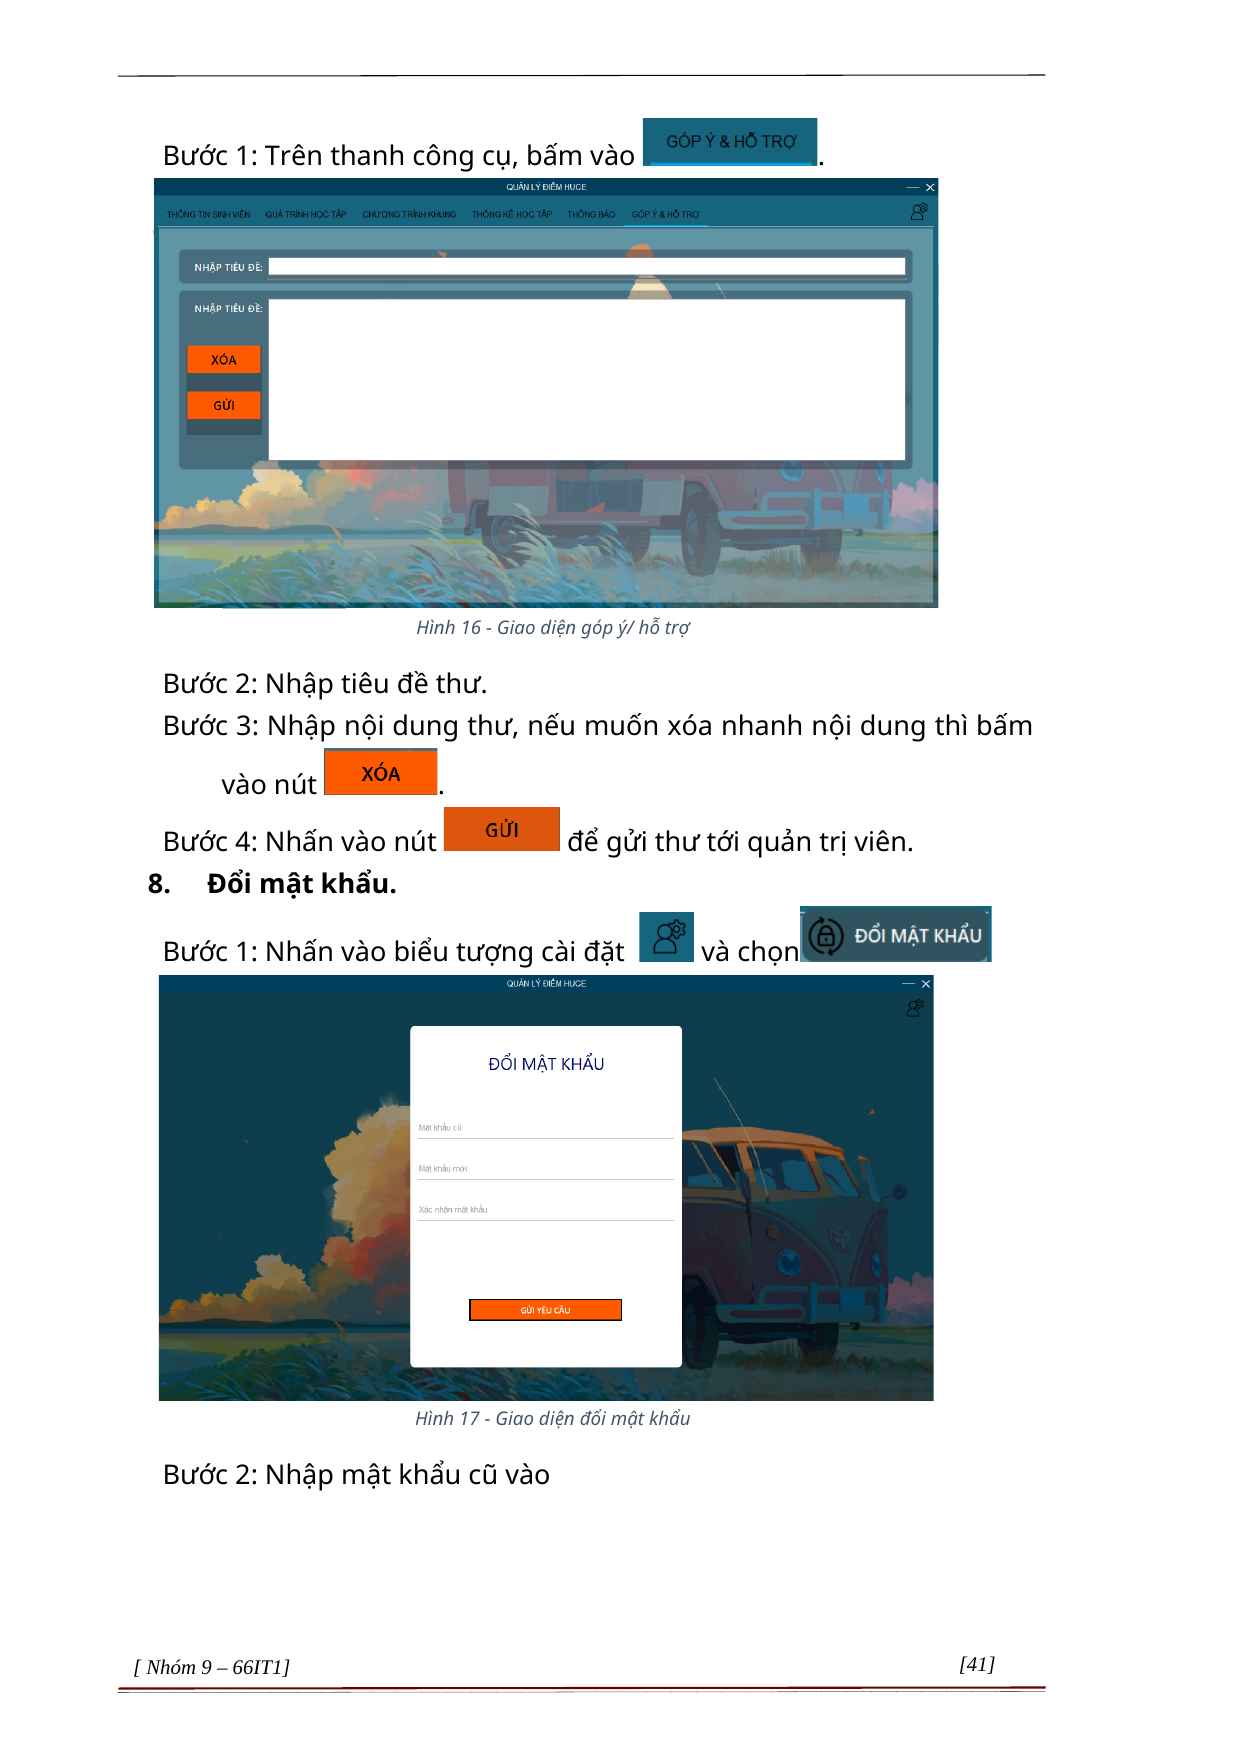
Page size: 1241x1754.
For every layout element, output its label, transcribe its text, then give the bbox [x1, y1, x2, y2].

picture [443, 807, 560, 851]
list Bước 4: Nhấn vào nút để gửi thư tới quản trị viên. [162, 808, 1033, 859]
picture [639, 912, 694, 962]
text Hình 16 - Giao diện góp ý/ hỗ trợ [74, 614, 1033, 639]
list Đổi mật khẩu. [148, 864, 1033, 901]
list Bước 1: Nhấn vào biểu tượng cài đặt và chọn [162, 907, 1033, 969]
picture [153, 196, 939, 609]
picture [571, 1394, 589, 1401]
picture [518, 981, 526, 986]
picture [324, 748, 438, 795]
picture [800, 906, 992, 962]
list Bước 3: Nhập nội dung thư, nếu muốn xóa nhanh nội dung thì bấm vào nút . [162, 706, 1033, 802]
list Bước 2: Nhập mật khẩu cũ vào [162, 1455, 1033, 1492]
picture [158, 993, 934, 1401]
list Bước 2: Nhập tiêu đề thư. [162, 664, 1033, 701]
text Hình 17 - Giao diện đổi mật khẩu [74, 1405, 1033, 1431]
list Bước 1: Trên thanh công cụ, bấm vào . [162, 118, 1033, 173]
picture [642, 118, 818, 166]
